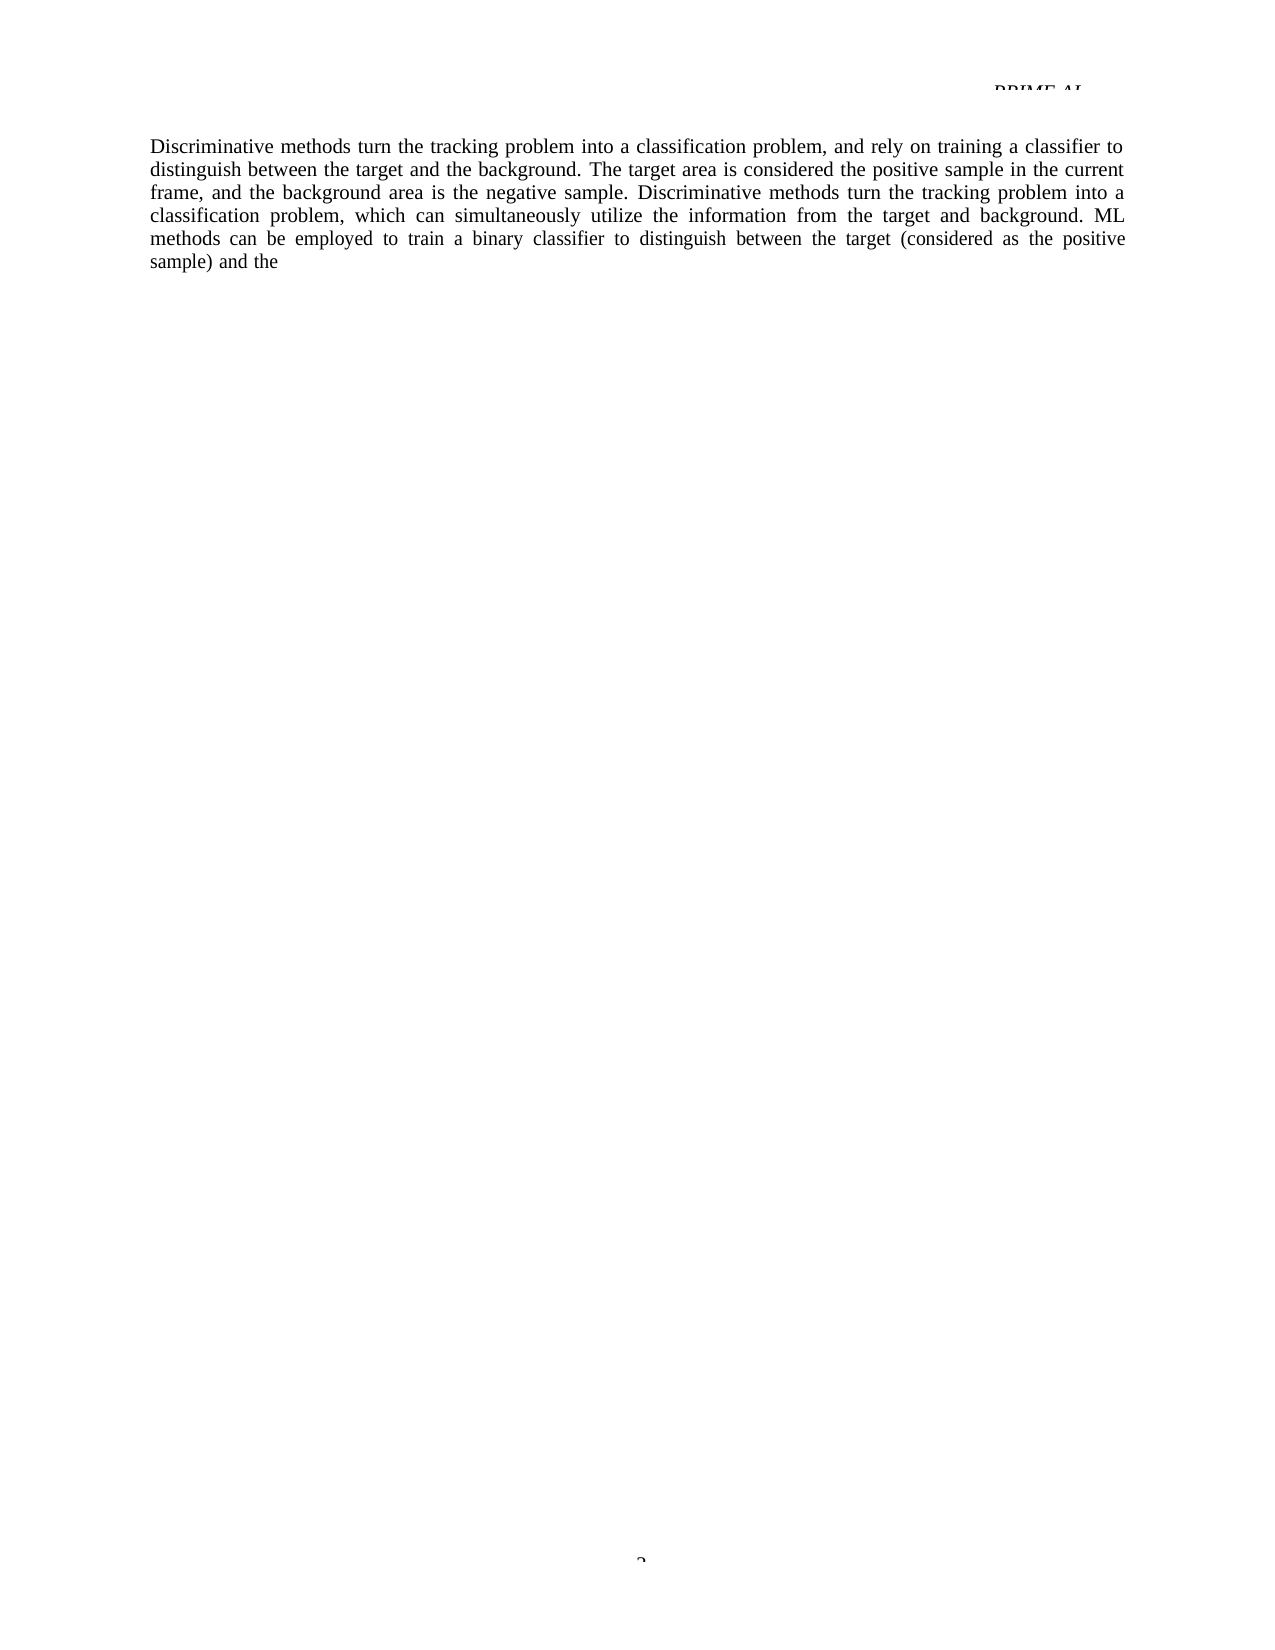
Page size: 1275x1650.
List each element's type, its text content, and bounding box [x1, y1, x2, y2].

text Discriminative methods turn the tracking problem into a classification problem, and rely on training a classifier to distinguish between the target and the background. The target area is considered the positive sample in the current frame, and the background area is the negative sample. Discriminative methods turn the tracking problem into a classification problem, which can simultaneously utilize the information from the target and background. ML methods can be employed to train a binary classifier to distinguish between the target (considered as the positive sample) and the [150, 135, 1125, 273]
